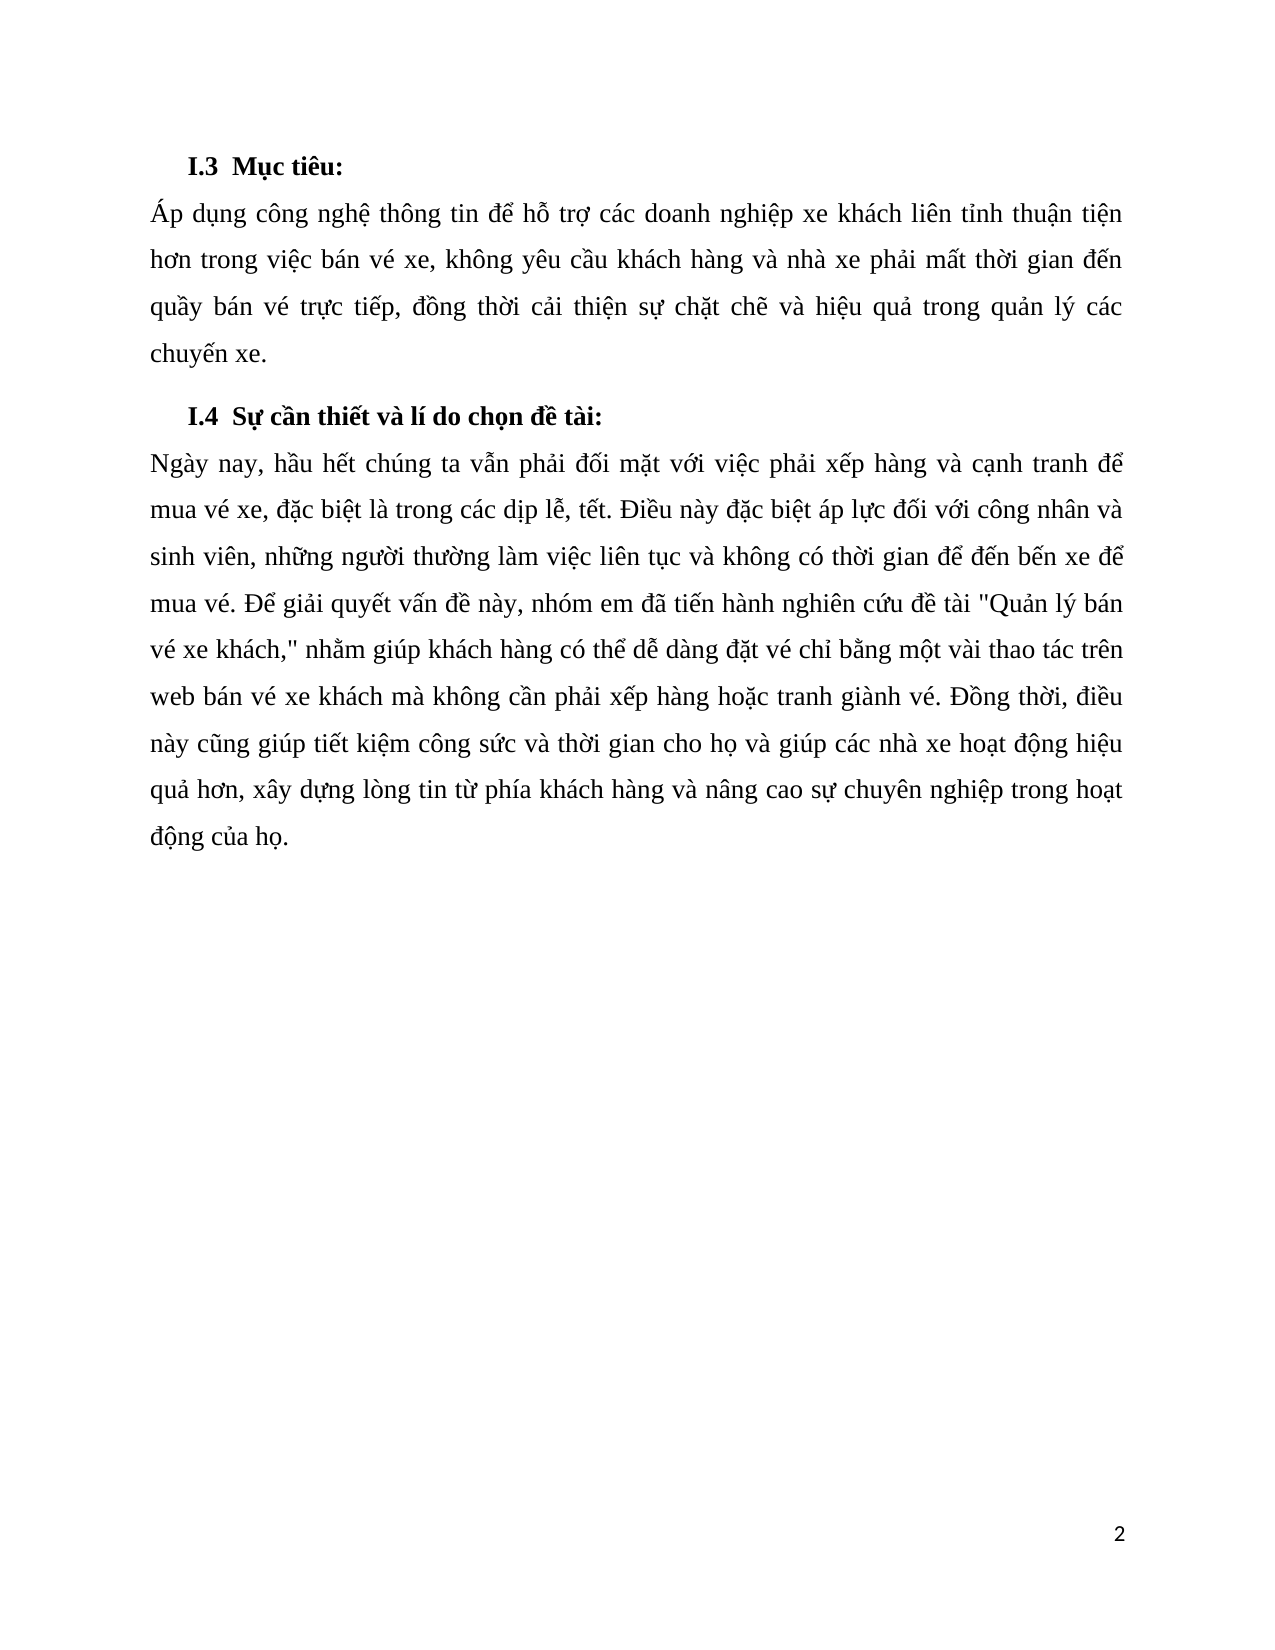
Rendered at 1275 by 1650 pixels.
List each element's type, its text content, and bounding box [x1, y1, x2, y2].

text Ngày nay, hầu hết chúng ta vẫn phải đối mặt với việc phải xếp hàng và cạnh tranh để mua vé xe, đặc biệt là trong các dịp lễ, tết. Điều này đặc biệt áp lực đối với công nhân và sinh viên, những người thường làm việc liên tục và không có thời gian để đến bến xe để mua vé. Để giải quyết vấn đề này, nhóm em đã tiến hành nghiên cứu đề tài "Quản lý bán vé xe khách," nhằm giúp khách hàng có thể dễ dàng đặt vé chỉ bằng một vài thao tác trên web bán vé xe khách mà không cần phải xếp hàng hoặc tranh giành vé. Đồng thời, điều này cũng giúp tiết kiệm công sức và thời gian cho họ và giúp các nhà xe hoạt động hiệu quả hơn, xây dựng lòng tin từ phía khách hàng và nâng cao sự chuyên nghiệp trong hoạt động của họ. [150, 447, 1125, 851]
subtitle Sự cần thiết và lí do chọn đề tài: [187, 400, 1125, 431]
subtitle Mục tiêu: [187, 150, 1125, 181]
text Áp dụng công nghệ thông tin để hỗ trợ các doanh nghiệp xe khách liên tỉnh thuận tiện hơn trong việc bán vé xe, không yêu cầu khách hàng và nhà xe phải mất thời gian đến quầy bán vé trực tiếp, đồng thời cải thiện sự chặt chẽ và hiệu quả trong quản lý các chuyến xe. [150, 197, 1125, 368]
